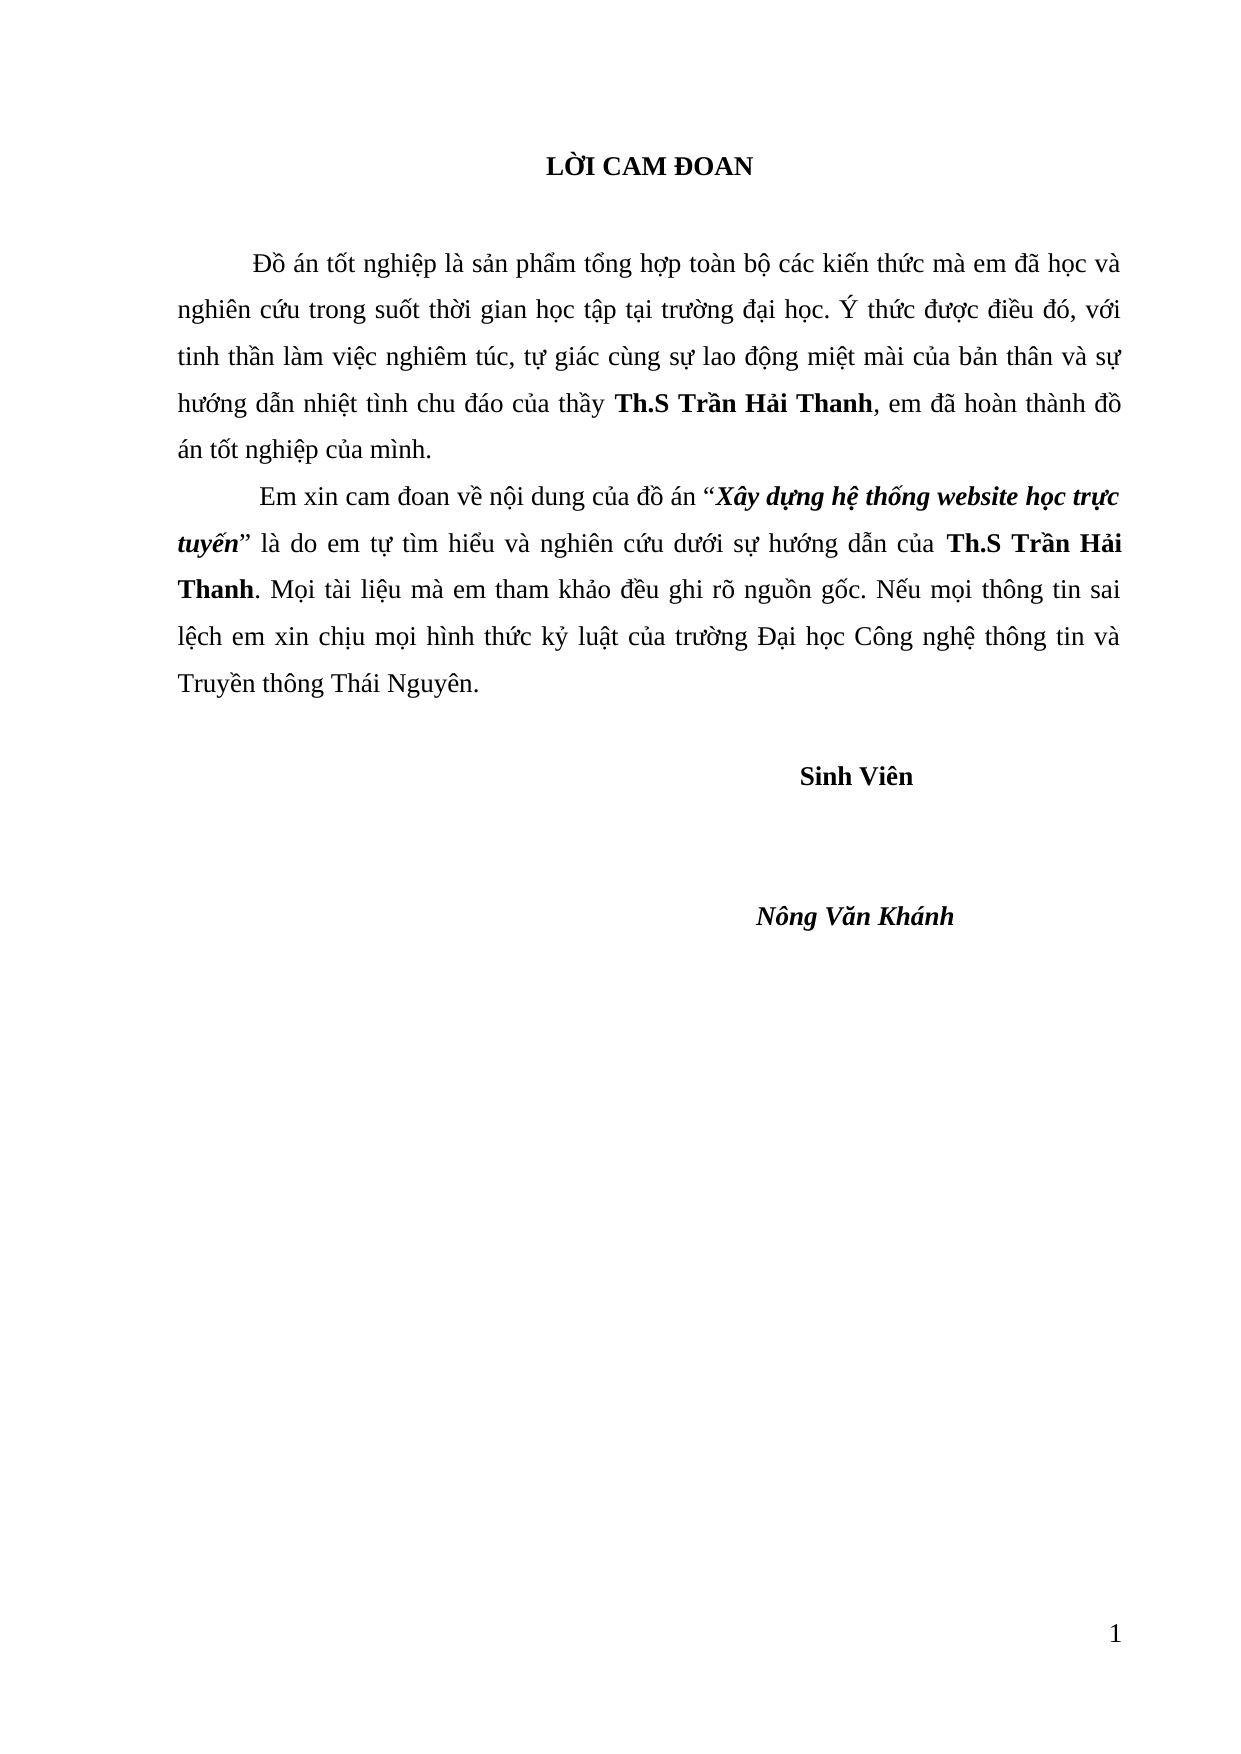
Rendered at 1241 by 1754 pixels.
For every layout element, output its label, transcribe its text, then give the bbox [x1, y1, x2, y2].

text Em xin cam đoan về nội dung của đồ án “Xây dựng hệ thống website học trực tuyến” là do em tự tìm hiểu và nghiên cứu dưới sự hướng dẫn của Th.S Trần Hải Thanh. Mọi tài liệu mà em tham khảo đều ghi rõ nguồn gốc. Nếu mọi thông tin sai lệch em xin chịu mọi hình thức kỷ luật của trường Đại học Công nghệ thông tin và Truyền thông Thái Nguyên. [177, 480, 1122, 698]
text Sinh Viên [177, 760, 1122, 791]
text Nông Văn Khánh [177, 900, 1122, 931]
text Đồ án tốt nghiệp là sản phẩm tổng hợp toàn bộ các kiến thức mà em đã học và nghiên cứu trong suốt thời gian học tập tại trường đại học. Ý thức được điều đó, với tinh thần làm việc nghiêm túc, tự giác cùng sự lao động miệt mài của bản thân và sự hướng dẫn nhiệt tình chu đáo của thầy Th.S Trần Hải Thanh, em đã hoàn thành đồ án tốt nghiệp của mình. [177, 247, 1122, 465]
subtitle LỜI CAM ĐOAN [177, 150, 1122, 181]
